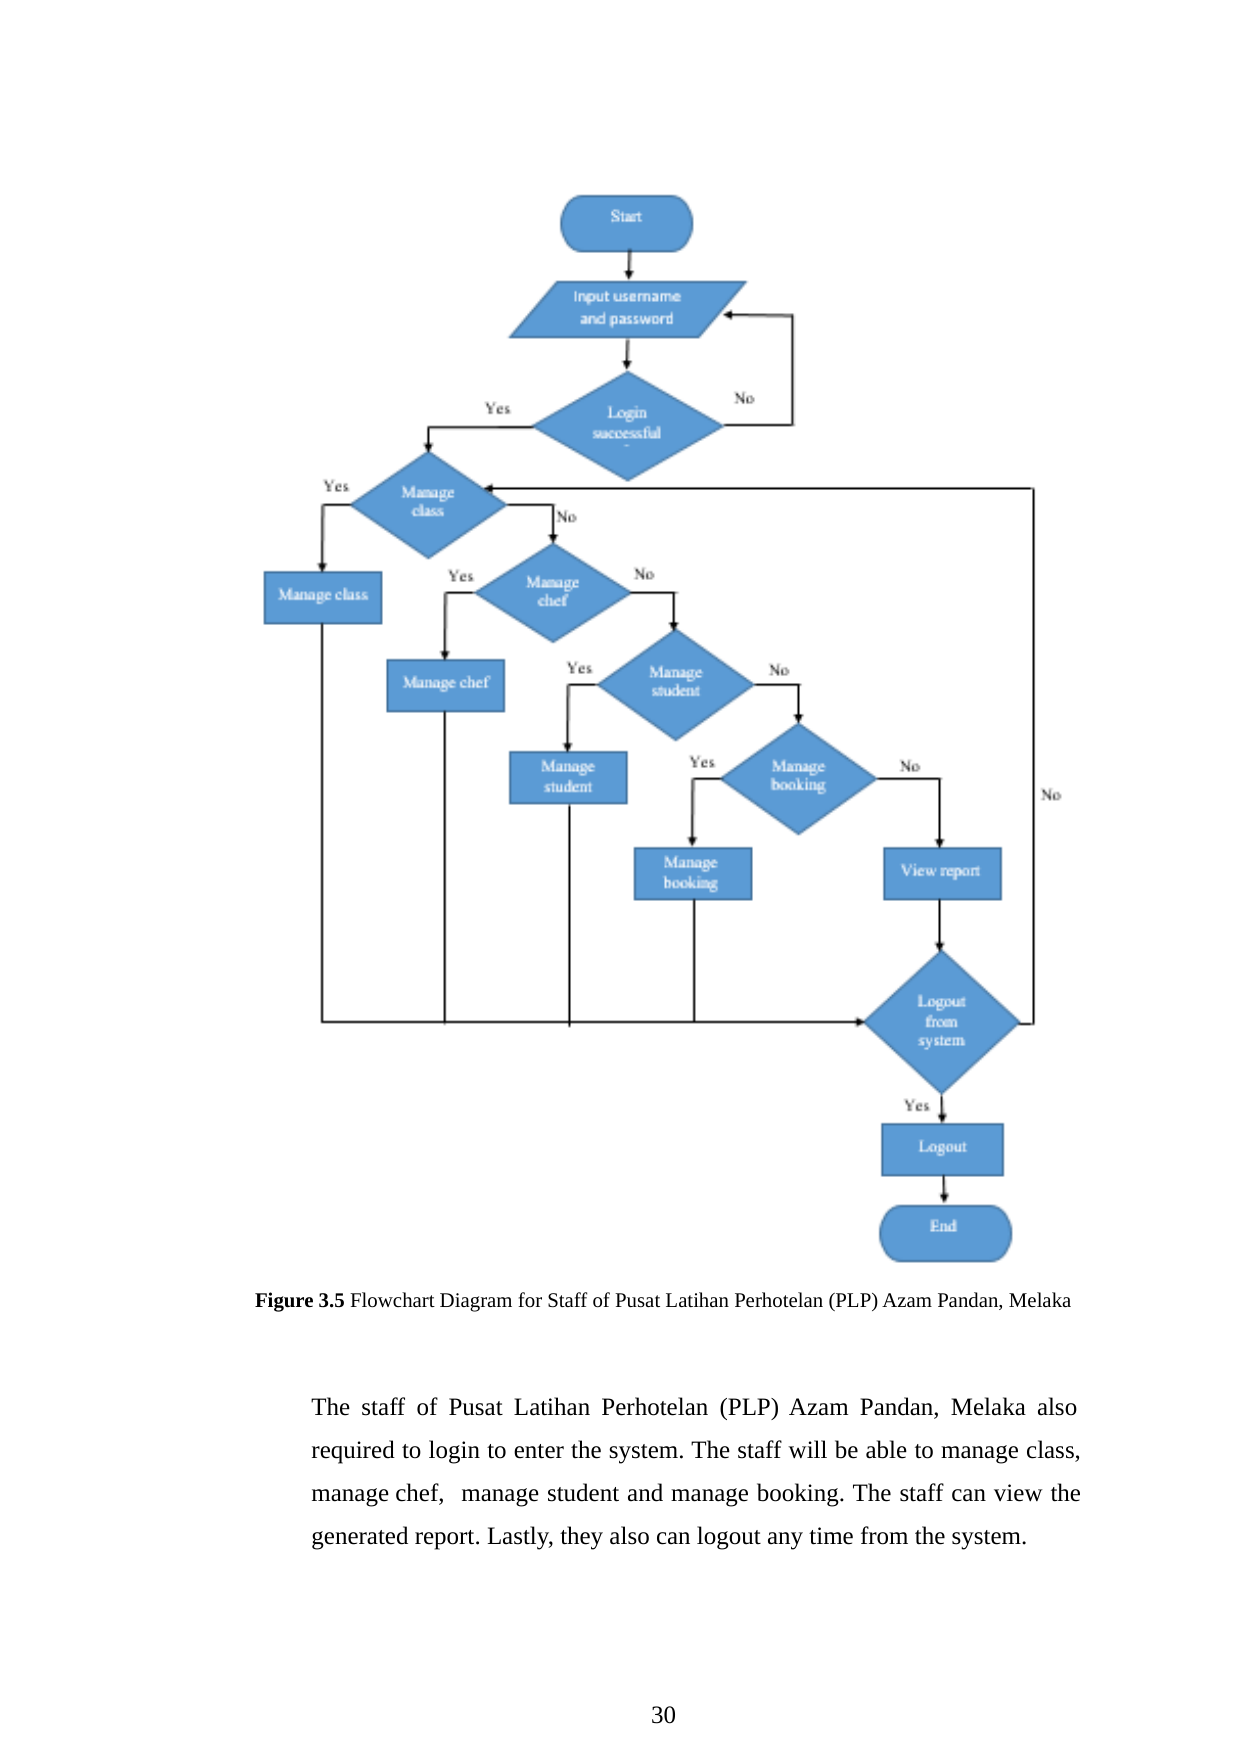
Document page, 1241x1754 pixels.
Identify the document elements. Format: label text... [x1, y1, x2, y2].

text Figure 3.5 Flowchart Diagram for Staff of Pusat Latihan Perhotelan (PLP) Azam Pandan, Melaka [236, 1288, 1090, 1312]
picture [247, 177, 1080, 1276]
text The staff of Pusat Latihan Perhotelan (PLP) Azam Pandan, Melaka also required to login to enter the system. The staff will be able to manage class, manage chef, manage student and manage booking. The staff can view the generated report. Lastly, they also can logout any time from the system. [236, 1392, 1090, 1550]
